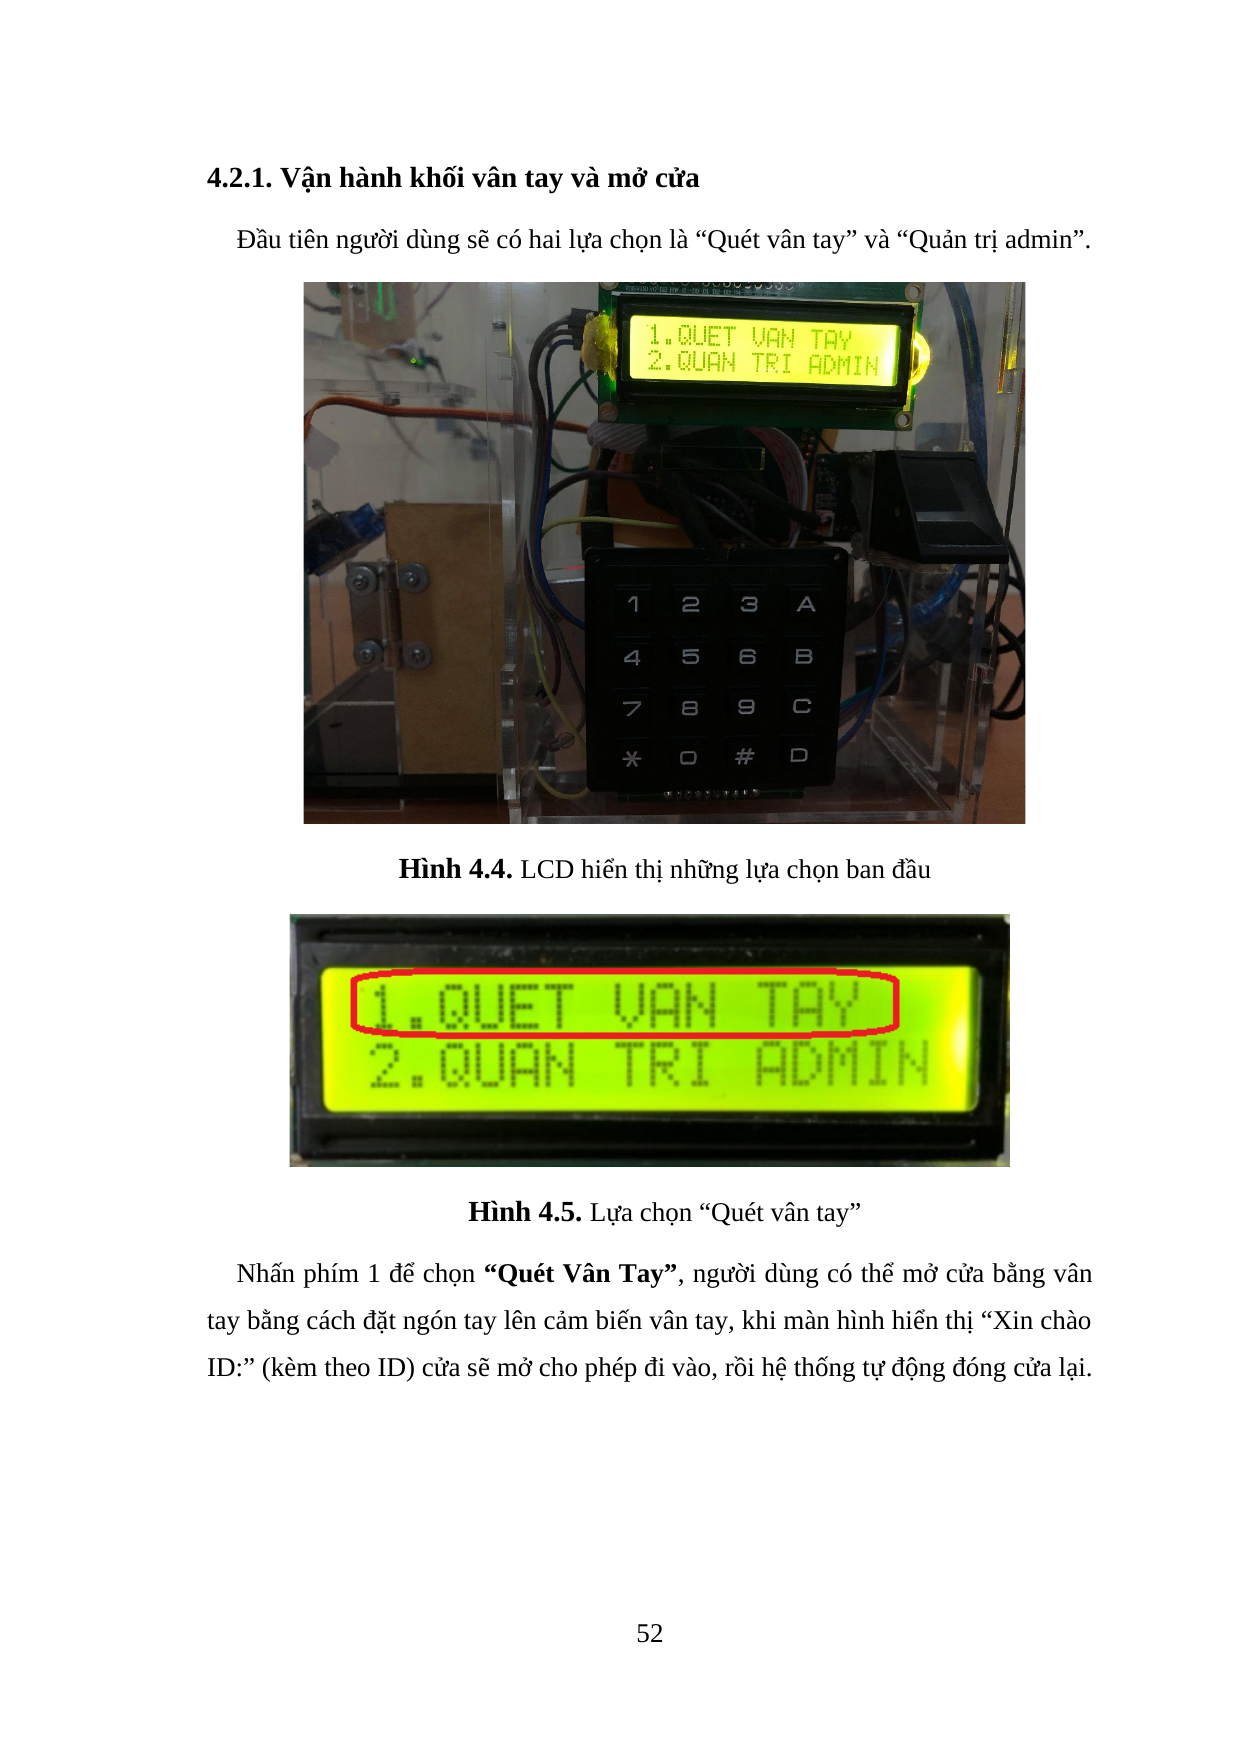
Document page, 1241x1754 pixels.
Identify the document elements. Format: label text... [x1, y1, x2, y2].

picture [289, 914, 1010, 1167]
text 4.2.1. Vận hành khối vân tay và mở cửa [207, 160, 1092, 194]
text Hình 4.5. Lựa chọn “Quét vân tay” [207, 1194, 1092, 1228]
text Nhấn phím 1 để chọn “Quét Vân Tay”, người dùng có thể mở cửa bằng vân tay bằng cách đặt ngón tay lên cảm biến vân tay, khi màn hình hiển thị “Xin chào ID:” (kèm theo ID) cửa sẽ mở cho phép đi vào, rồi hệ thống tự động đóng cửa lại. [207, 1257, 1092, 1382]
text Đầu tiên người dùng sẽ có hai lựa chọn là “Quét vân tay” và “Quản trị admin”. [207, 223, 1092, 254]
picture [303, 282, 1026, 824]
text Hình 4.4. LCD hiển thị những lựa chọn ban đầu [207, 852, 1092, 885]
